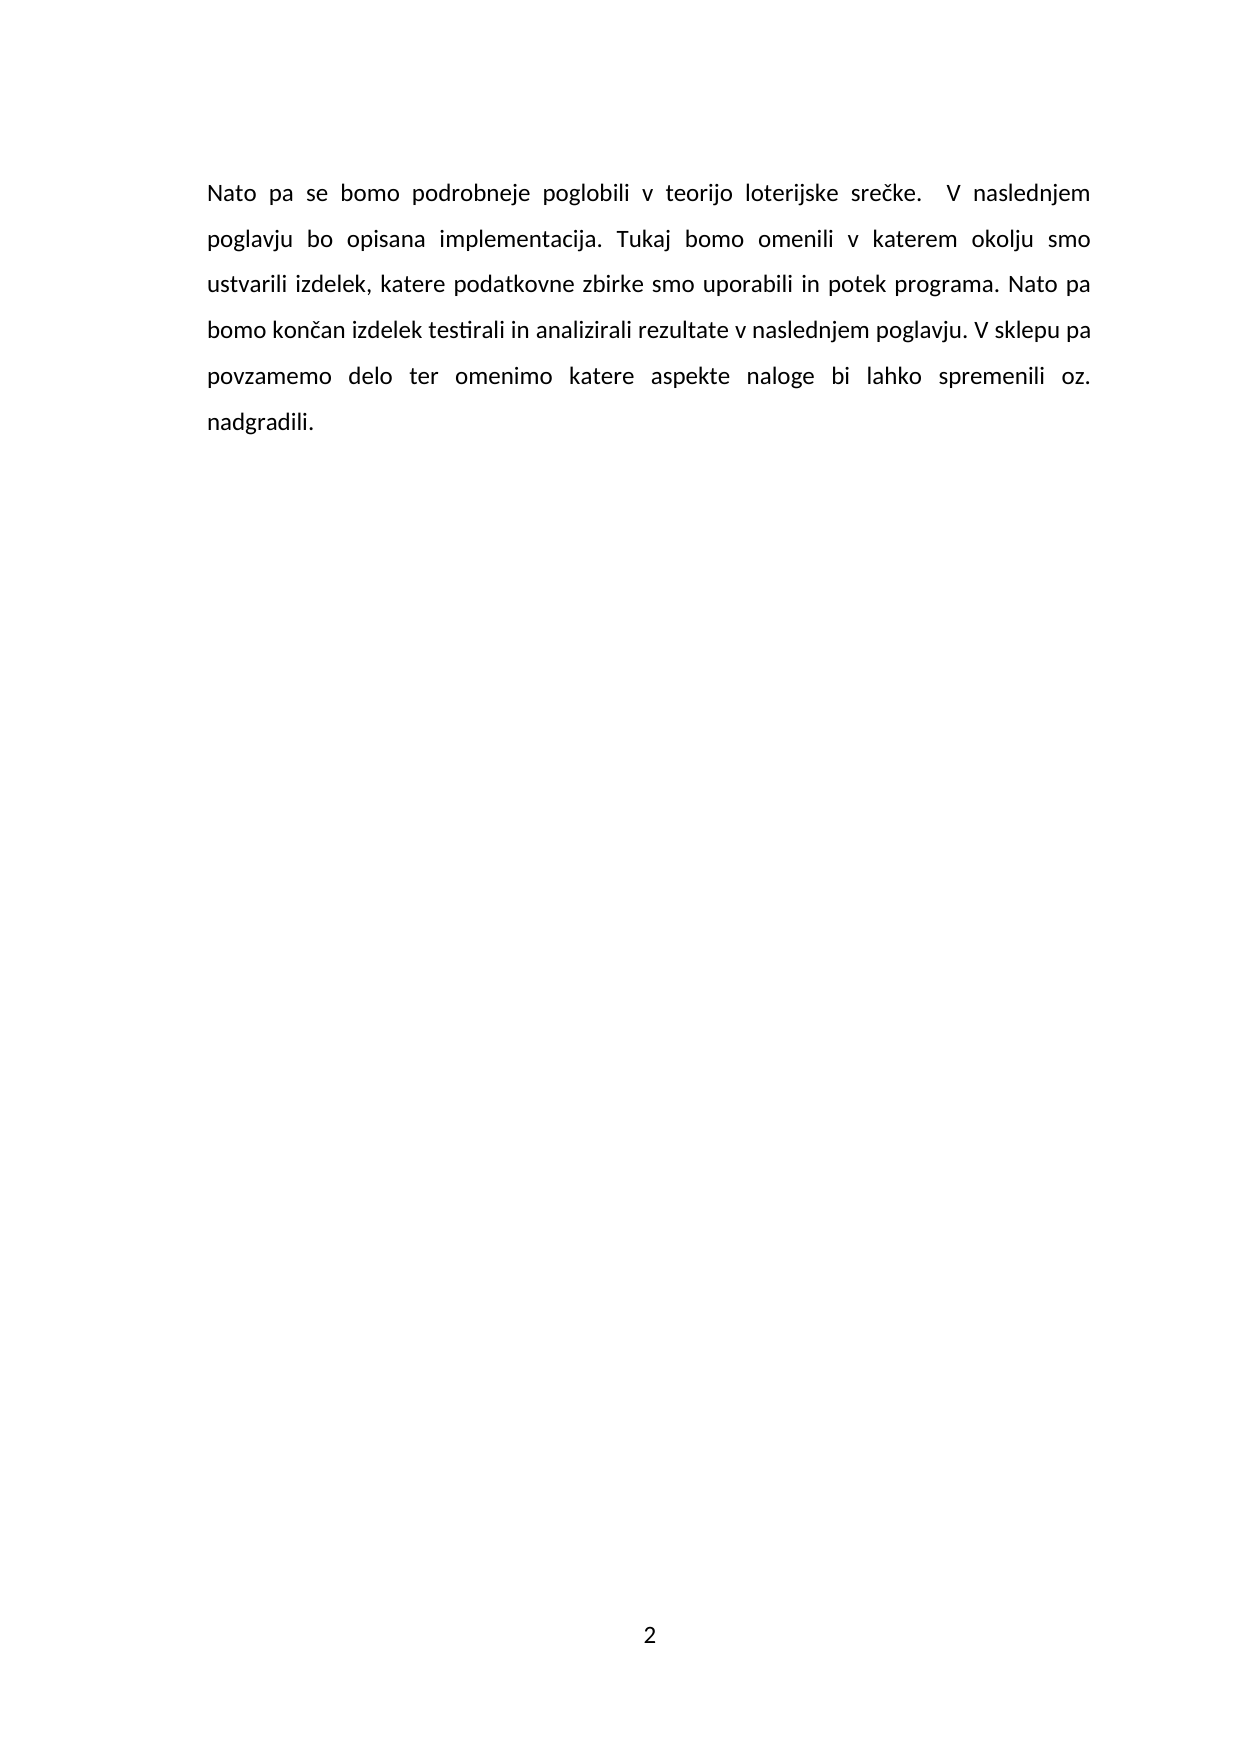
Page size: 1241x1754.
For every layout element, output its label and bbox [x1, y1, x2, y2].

text [207, 177, 1092, 436]
